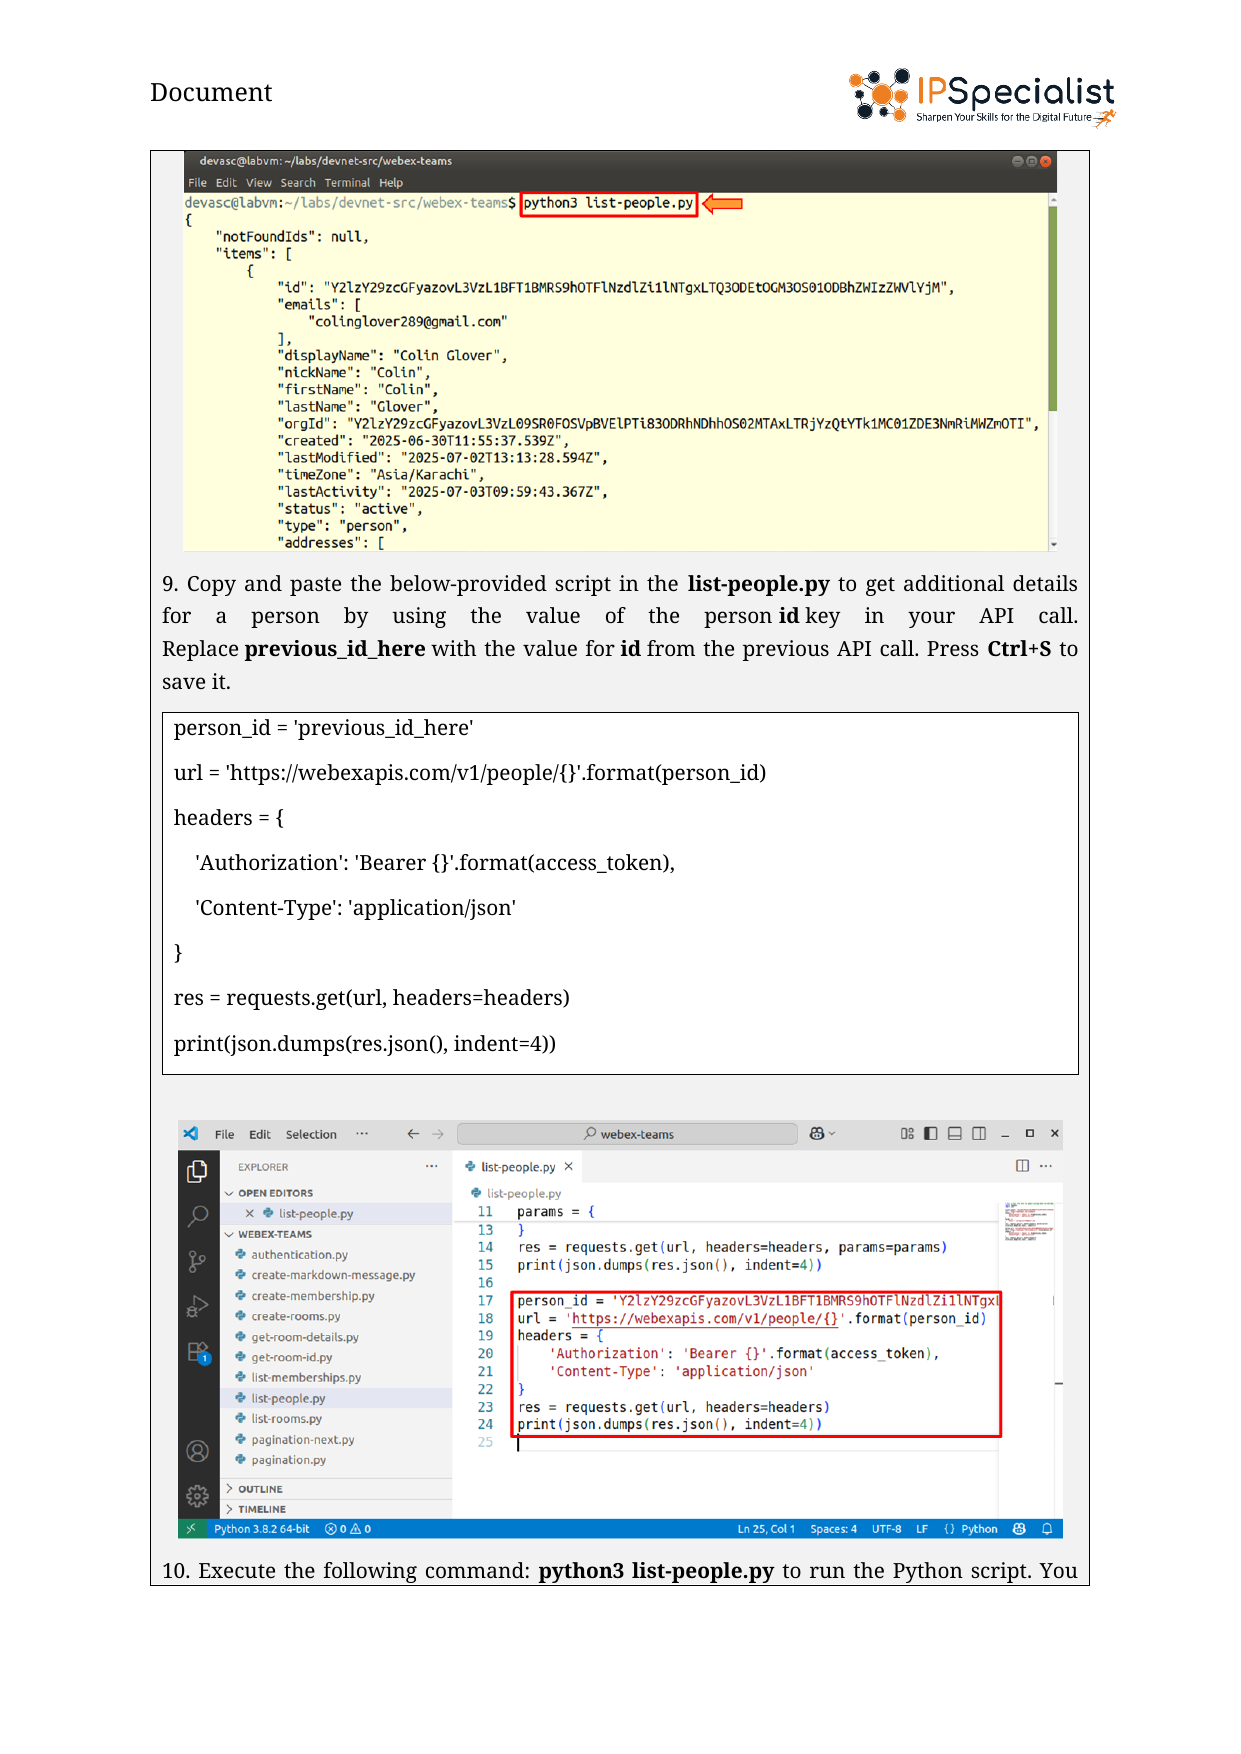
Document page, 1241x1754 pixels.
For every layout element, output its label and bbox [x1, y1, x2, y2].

picture [843, 54, 1121, 136]
table_header [151, 151, 1089, 1584]
picture [183, 151, 1058, 552]
picture [177, 1120, 1063, 1539]
